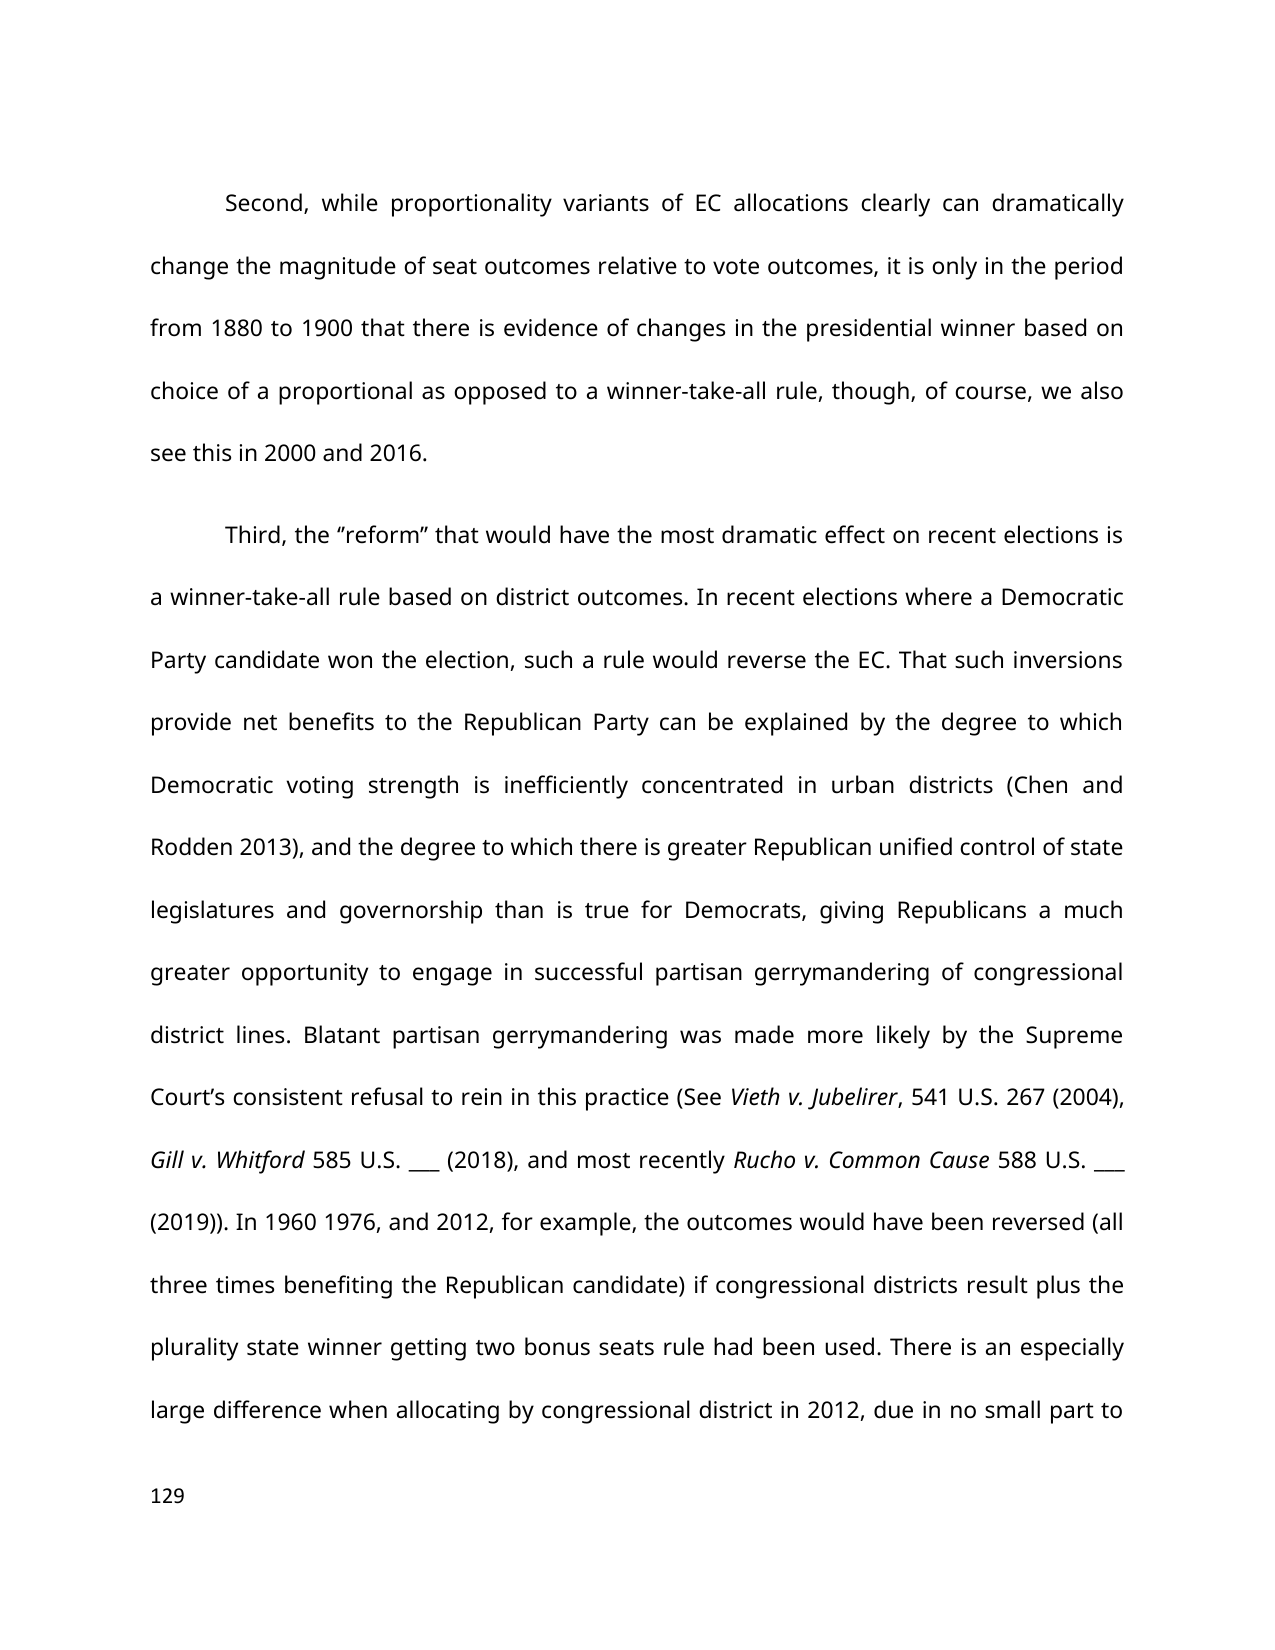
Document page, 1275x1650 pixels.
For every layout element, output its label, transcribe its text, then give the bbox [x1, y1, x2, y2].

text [150, 518, 1125, 1425]
text Second, while proportionality variants of EC allocations clearly can dramatically change the magnitude of seat outcomes relative to vote outcomes, it is only in the period from 1880 to 1900 that there is evidence of changes in the presidential winner based on choice of a proportional as opposed to a winner-take-all rule, though, of course, we also see this in 2000 and 2016. [150, 187, 1125, 468]
